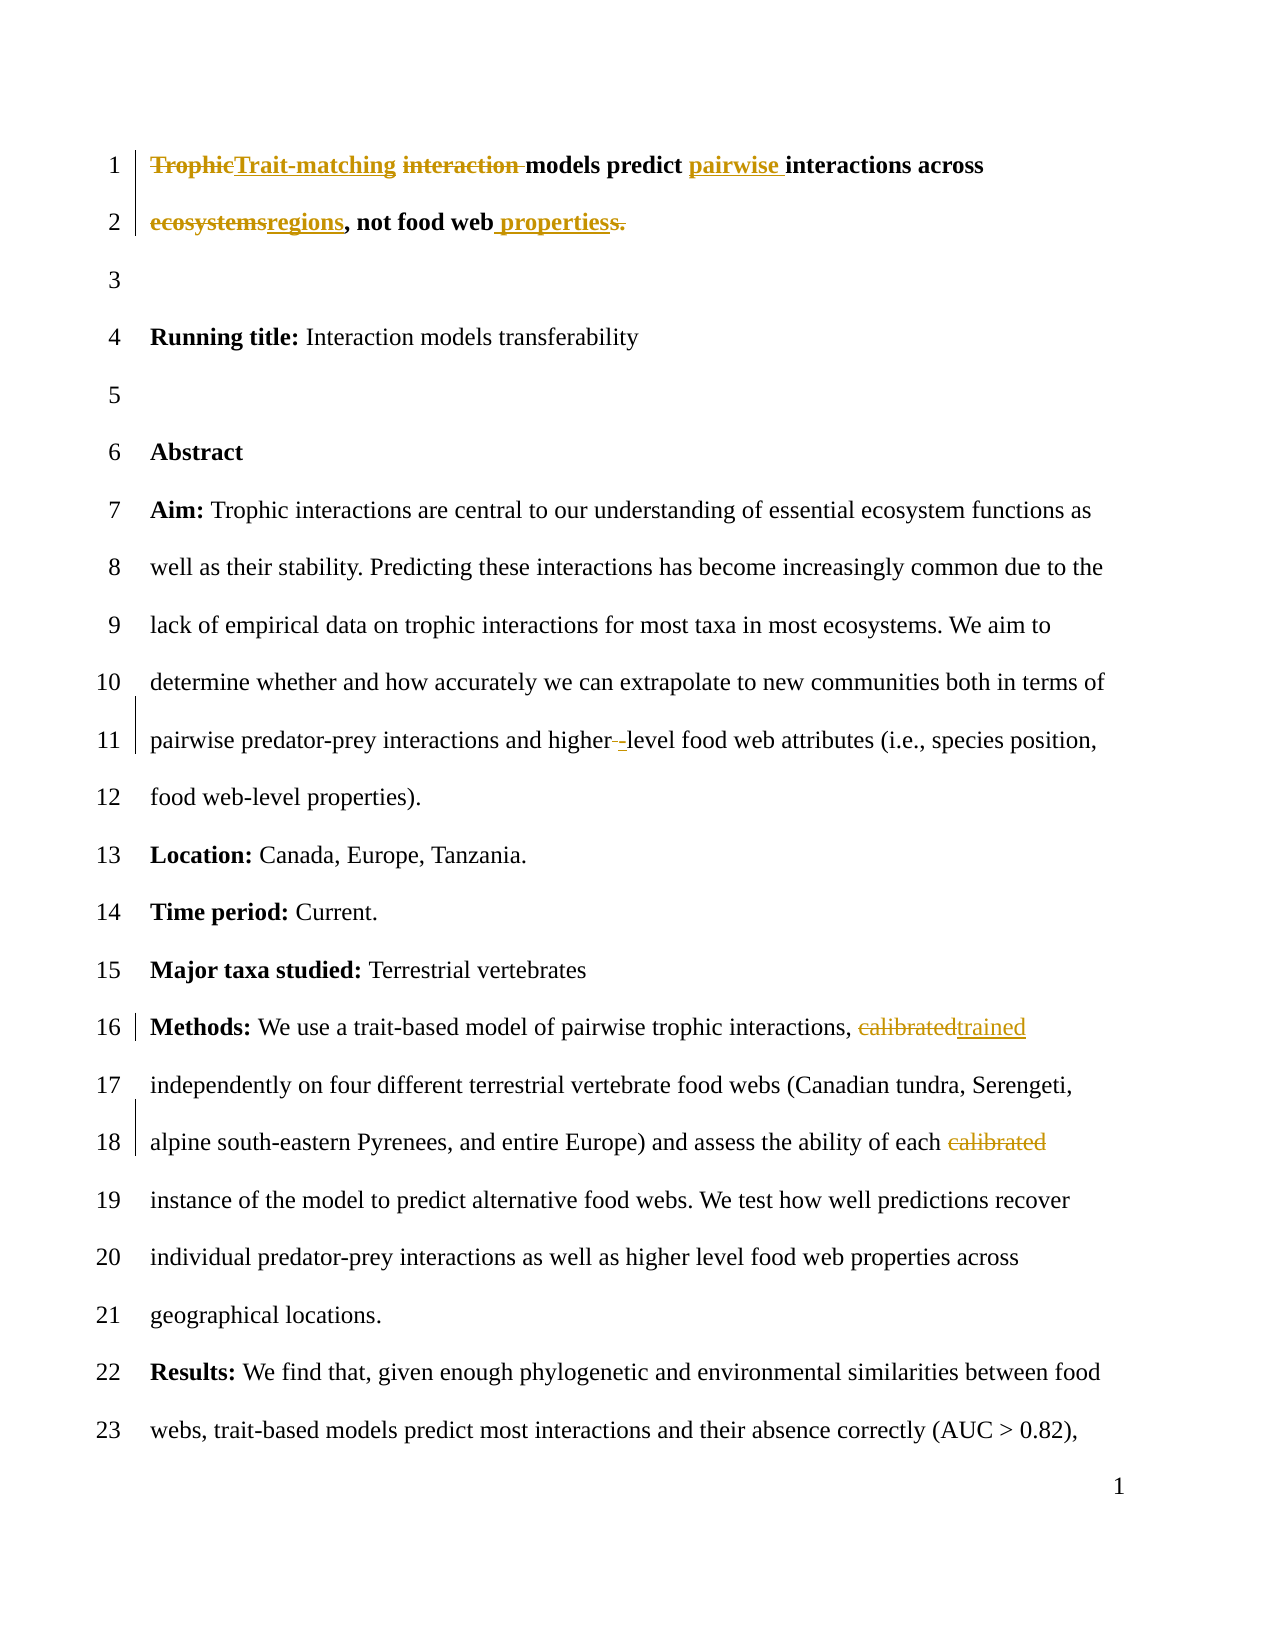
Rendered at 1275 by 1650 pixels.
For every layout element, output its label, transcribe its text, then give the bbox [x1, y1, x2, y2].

text Location: Canada, Europe, Tanzania. [150, 840, 1125, 869]
text Abstract [150, 437, 1125, 466]
text Major taxa studied: Terrestrial vertebrates [150, 955, 1125, 984]
text Running title: Interaction models transferability [150, 322, 1125, 351]
text Time period: Current. [150, 897, 1125, 926]
text Aim: Trophic interactions are central to our understanding of essential ecosystem functions as well as their stability. Predicting these interactions has become increasingly common due to the lack of empirical data on trophic interactions for most taxa in most ecosystems. We aim to determine whether and how accurately we can extrapolate to new communities both in terms of pairwise predator-prey interactions and higherlevel food web attributes (i.e., species position, food web-level properties). [150, 495, 1125, 811]
text models predict interactions across , not food web [150, 150, 1125, 236]
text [150, 1357, 1125, 1444]
text Methods: We use a trait-based model of pairwise trophic interactions, independently on four different terrestrial vertebrate food webs (Canadian tundra, Serengeti, alpine south-eastern Pyrenees, and entire Europe) and assess the ability of each instance of the model to predict alternative food webs. We test how well predictions recover individual predator-prey interactions as well as higher level food web properties across geographical locations. [150, 1012, 1125, 1329]
